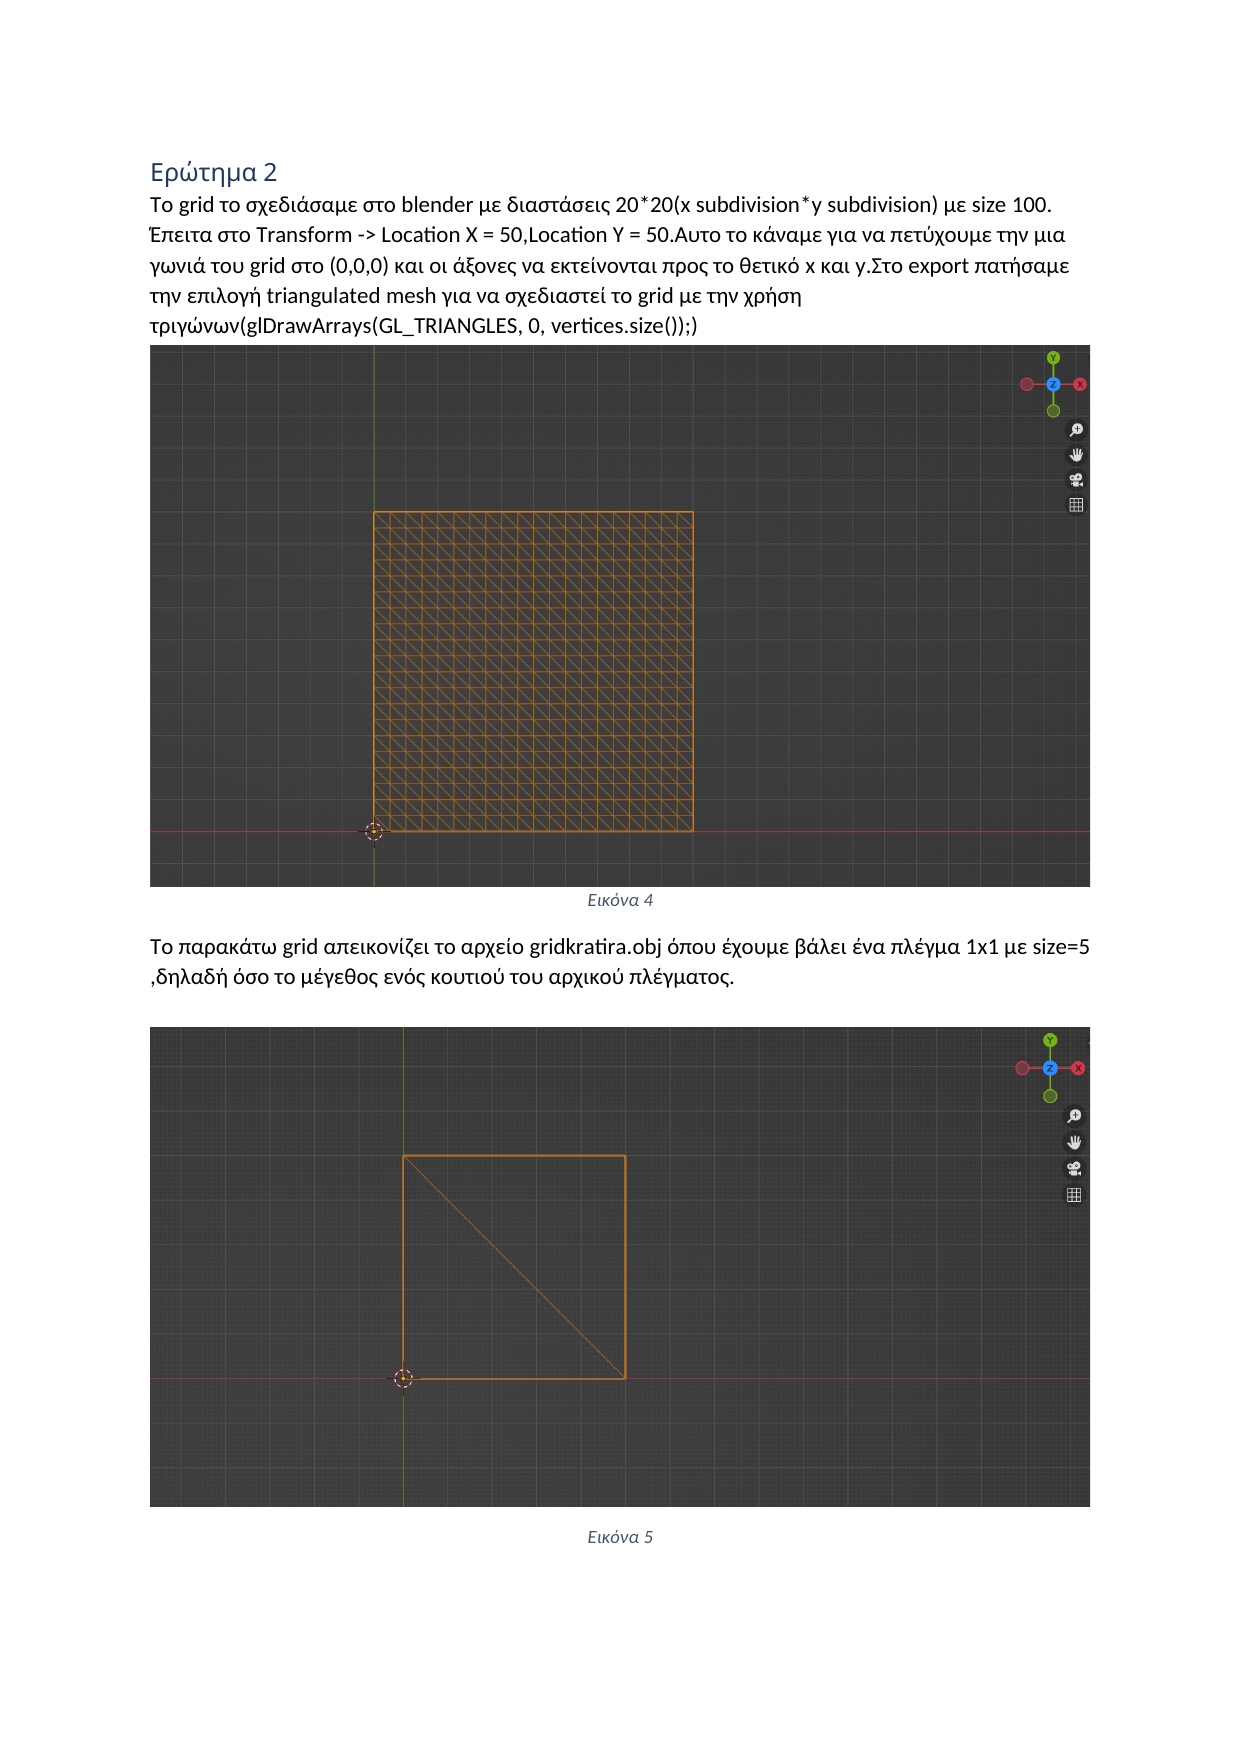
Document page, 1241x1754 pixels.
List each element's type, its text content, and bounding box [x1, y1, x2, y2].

text Εικόνα 4 [150, 888, 1090, 911]
text Ερώτημα 2 Το grid το σχεδιάσαμε στο blender με διαστάσεις 20*20(x subdivision*y subdivision) με size 100. Έπειτα στο Transform -> Location X = 50,Location Y = 50.Αυτο το κάναμε για να πετύχουμε την μια γωνιά του grid στο (0,0,0) και οι άξονες να εκτείνονται προς το θετικό x και y.Στο export πατήσαμε την επιλογή triangulated mesh για να σχεδιαστεί το grid με την χρήση τριγώνων(glDrawArrays(GL_TRIANGLES, 0, vertices.size());) [150, 154, 1090, 339]
picture [150, 1027, 1091, 1507]
picture [150, 345, 1091, 887]
text Το παρακάτω grid απεικονίζει το αρχείο gridkratira.obj όπου έχουμε βάλει ένα πλέγμα 1x1 με size=5 ,δηλαδή όσο το μέγεθος ενός κουτιού του αρχικού πλέγματος. [150, 932, 1090, 990]
